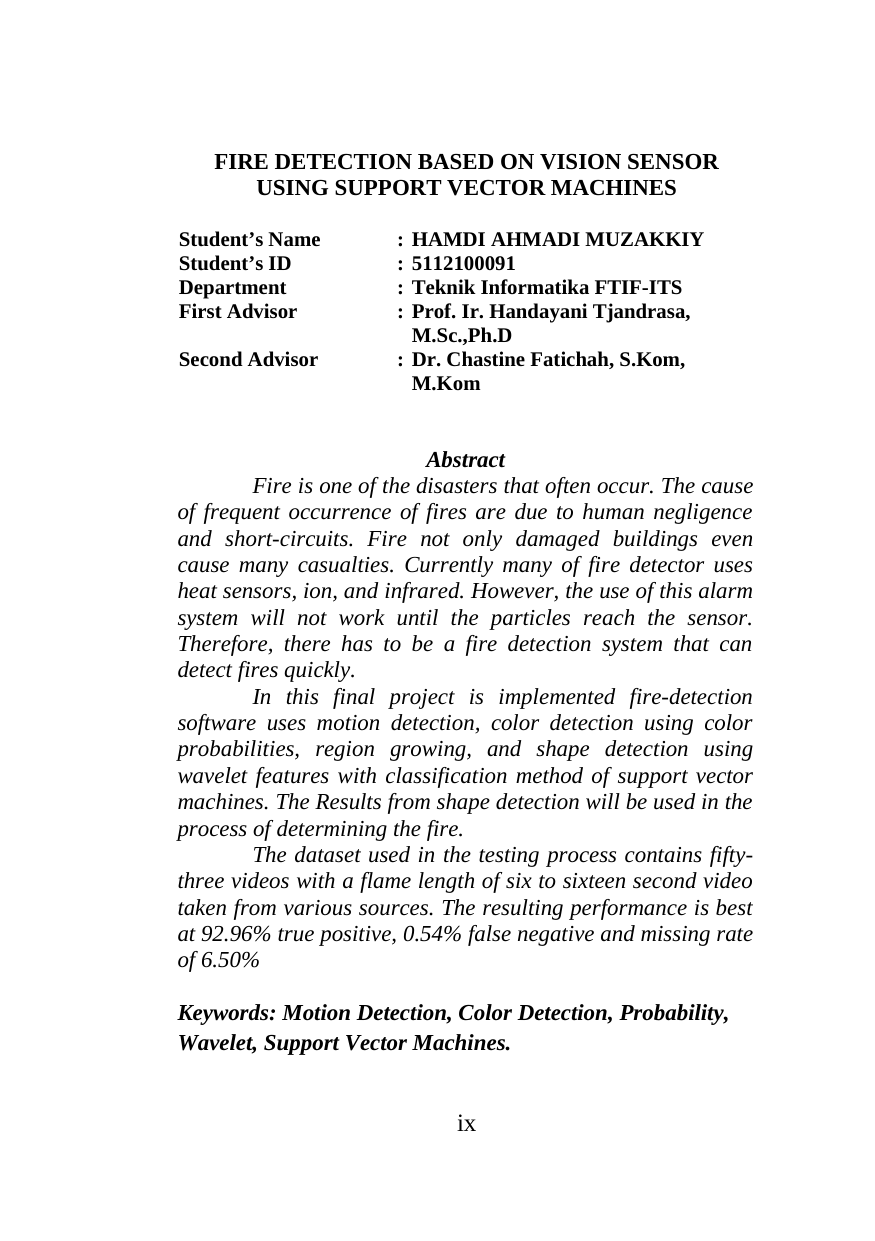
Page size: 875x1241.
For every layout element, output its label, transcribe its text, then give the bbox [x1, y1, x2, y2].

table_cell Teknik Informatika FTIF-ITS [410, 275, 756, 299]
table_header Student’s Name [177, 227, 395, 251]
text FIRE DETECTION BASED ON VISION SENSOR USING SUPPORT VECTOR MACHINES [177, 148, 756, 200]
table_header : [395, 227, 410, 251]
table_cell : [395, 347, 410, 419]
subtitle Abstract [177, 446, 756, 472]
text The dataset used in the testing process contains fifty-three videos with a flame length of six to sixteen second video taken from various sources. The resulting performance is best at 92.96% true positive, 0.54% false negative and missing rate of 6.50% [177, 841, 756, 973]
table_cell Dr. Chastine Fatichah, S.Kom, M.Kom [410, 347, 756, 419]
table_cell 5112100091 [410, 251, 756, 275]
text Keywords: Motion Detection, Color Detection, Probability, Wavelet, Support Vector Machines. [177, 999, 756, 1056]
table_cell Second Advisor [177, 347, 395, 419]
table_cell First Advisor [177, 299, 395, 347]
table_cell : [395, 299, 410, 347]
table_cell : [395, 251, 410, 275]
text In this final project is implemented fire-detection software uses motion detection, color detection using color probabilities, region growing, and shape detection using wavelet features with classification method of support vector machines. The Results from shape detection will be used in the process of determining the fire. [177, 683, 756, 841]
table_cell Prof. Ir. Handayani Tjandrasa, M.Sc.,Ph.D [410, 299, 756, 347]
table_cell Student’s ID [177, 251, 395, 275]
table_cell Department [177, 275, 395, 299]
text Fire is one of the disasters that often occur. The cause of frequent occurrence of fires are due to human negligence and short-circuits. Fire not only damaged buildings even cause many casualties. Currently many of fire detector uses heat sensors, ion, and infrared. However, the use of this alarm system will not work until the particles reach the sensor. Therefore, there has to be a fire detection system that can detect fires quickly. [177, 472, 756, 683]
table_header HAMDI AHMADI MUZAKKIY [410, 227, 756, 251]
table_cell : [395, 275, 410, 299]
